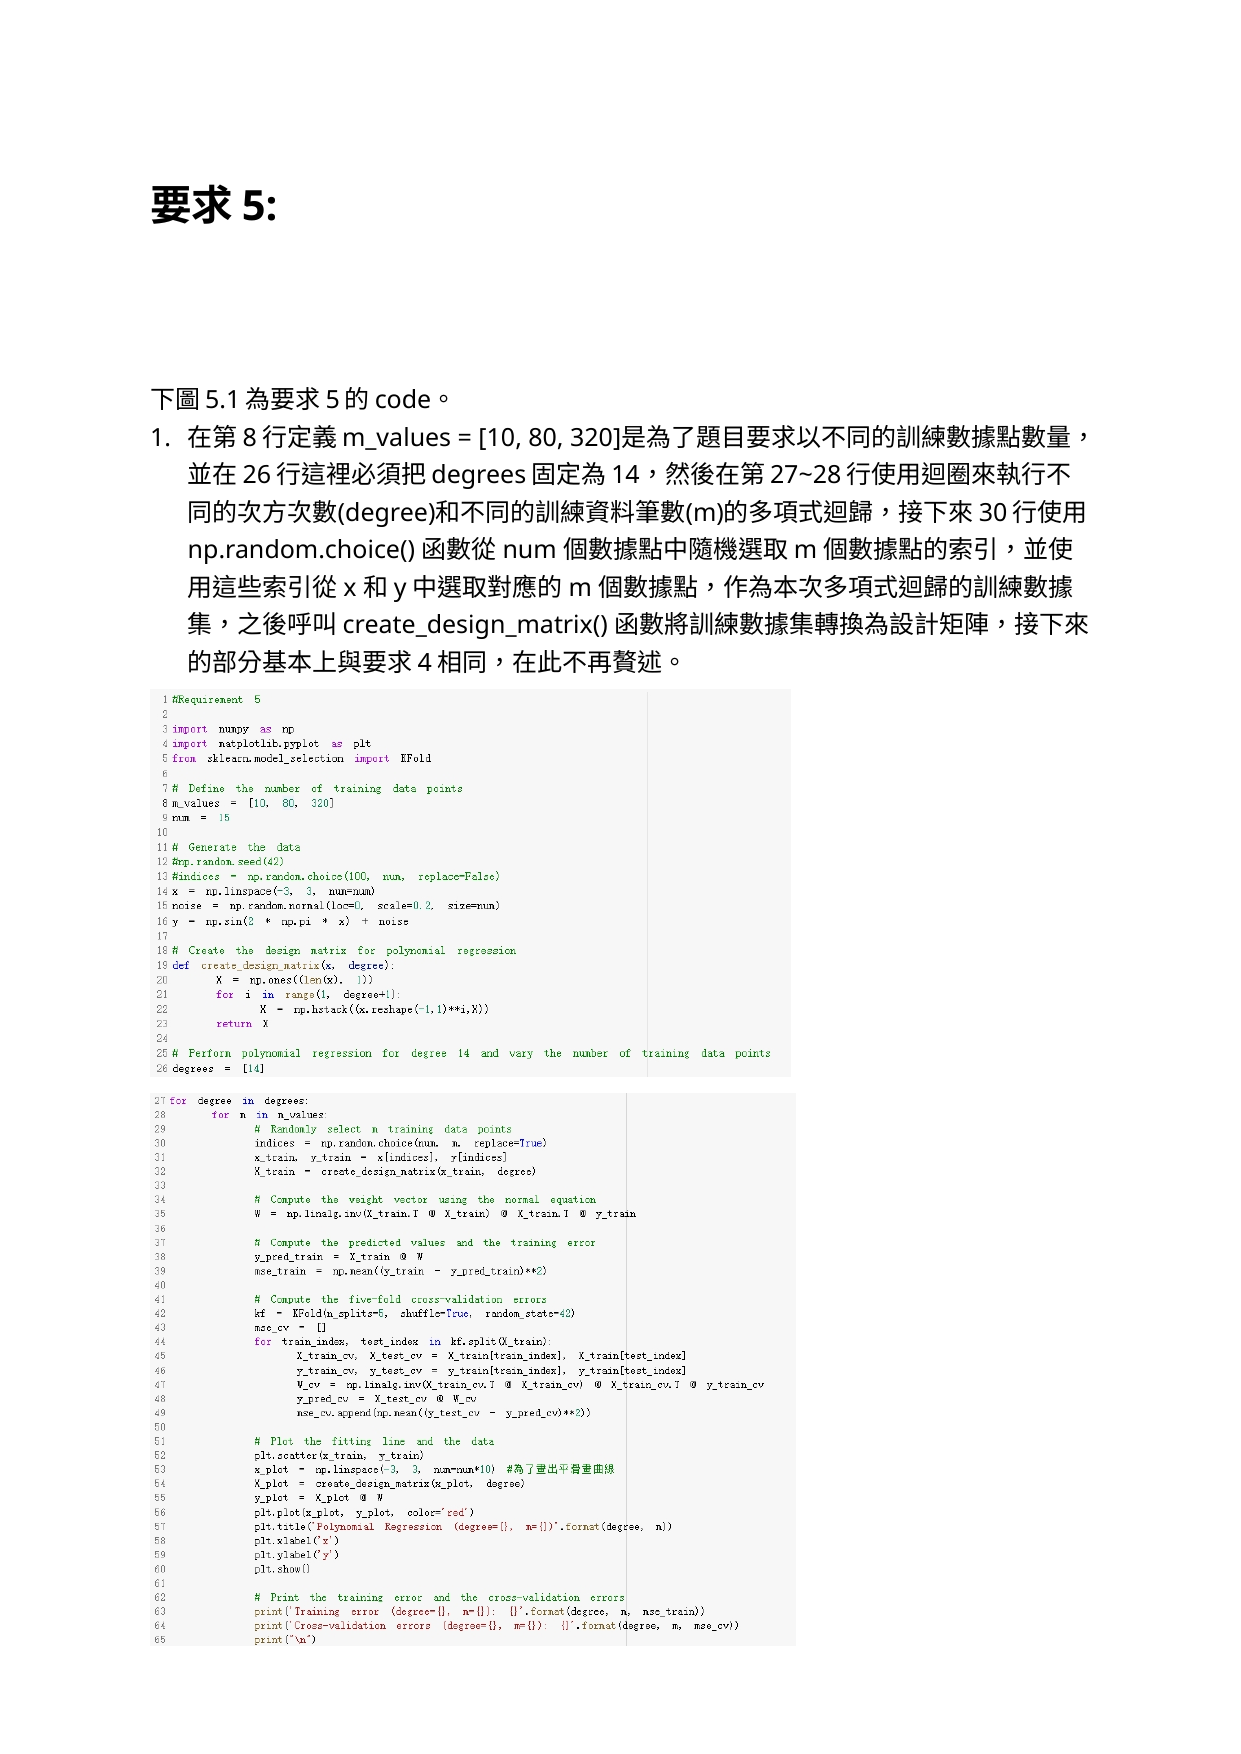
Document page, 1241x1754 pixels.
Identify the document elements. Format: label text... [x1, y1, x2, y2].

subtitle 要求5: [150, 164, 1090, 239]
list 在第8行定義m_values = [10, 80, 320]是為了題目要求以不同的訓練數據點數量，並在26行這裡必須把degrees固定為14，然後在第27~28行使用迴圈來執行不同的次方次數(degree)和不同的訓練資料筆數(m)的多項式迴歸，接下來30行使用 np.random.choice() 函數從 num 個數據點中隨機選取 m 個數據點的索引，並使用這些索引從 x 和 y 中選取對應的 m 個數據點，作為本次多項式迴歸的訓練數據集，之後呼叫create_design_matrix() 函數將訓練數據集轉換為設計矩陣，接下來的部分基本上與要求4相同，在此不再贅述。 [150, 417, 1090, 679]
picture [150, 689, 791, 1077]
text 下圖5.1為要求5的code。 [150, 379, 1090, 417]
picture [150, 1093, 796, 1646]
